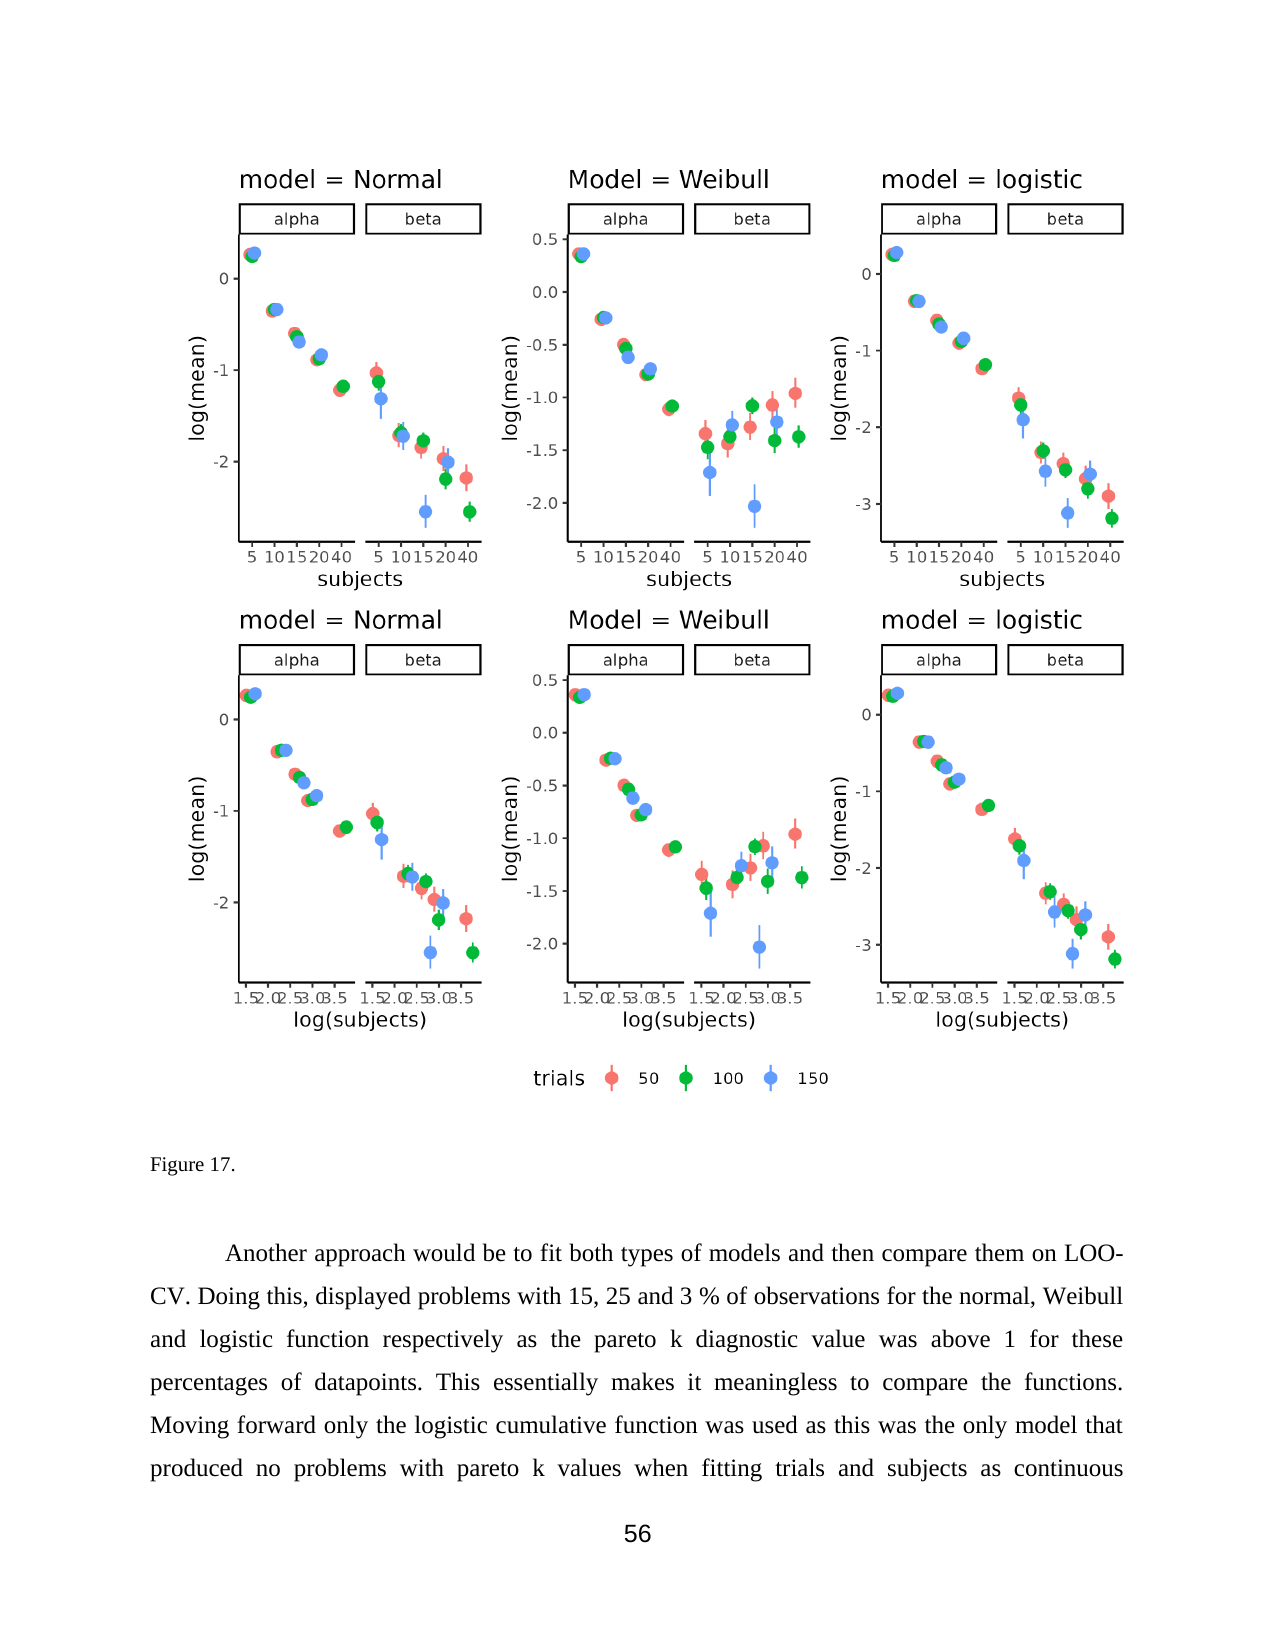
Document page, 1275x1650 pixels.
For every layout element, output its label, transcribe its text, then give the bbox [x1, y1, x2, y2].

text Figure 17. [150, 1152, 1125, 1176]
picture [168, 150, 1144, 1125]
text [150, 1238, 1125, 1482]
